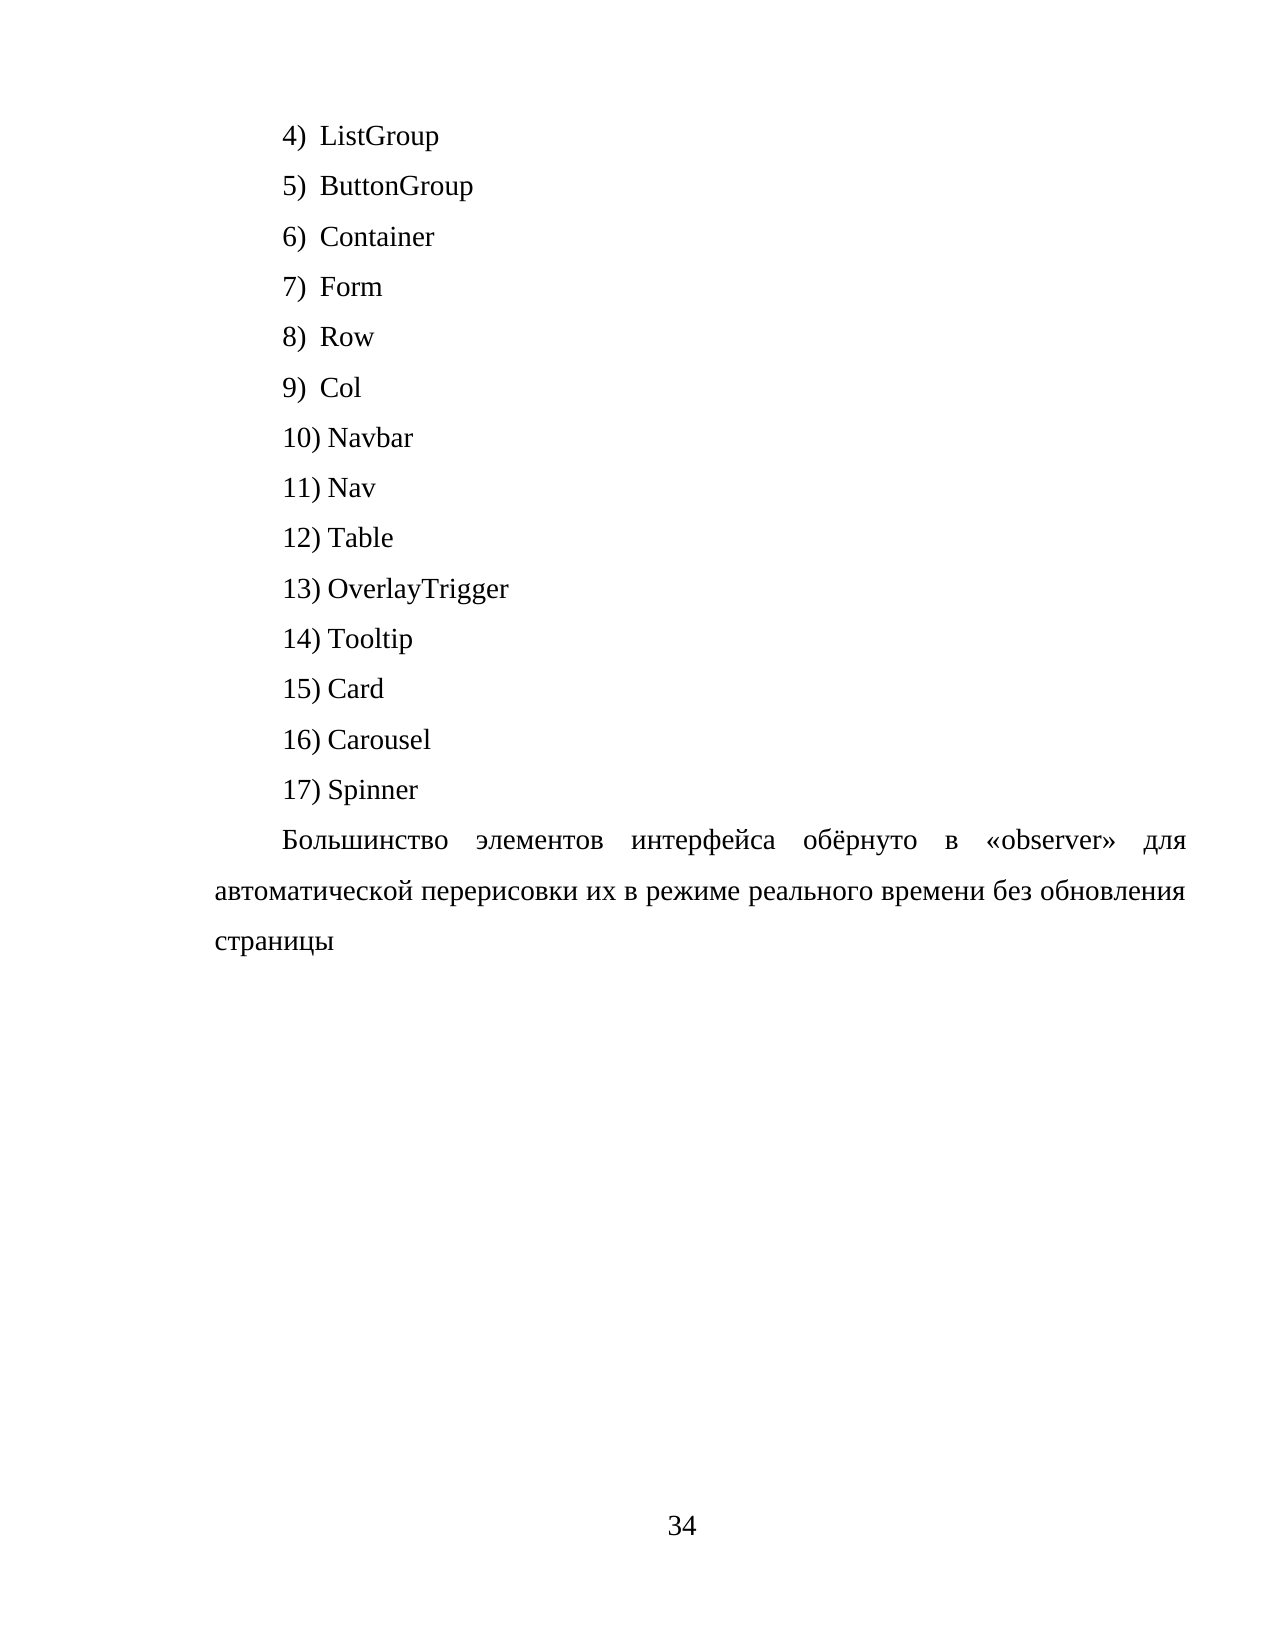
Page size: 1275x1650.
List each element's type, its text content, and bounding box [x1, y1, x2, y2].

list Col [282, 370, 1186, 403]
list Tooltip [282, 621, 1186, 655]
list Row [282, 319, 1186, 353]
text Большинство элементов интерфейса обёрнуто в «observer» для автоматической перерисовки их в режиме реального времени без обновления страницы [214, 822, 1186, 957]
list OverlayTrigger [282, 571, 1186, 604]
list Form [282, 269, 1186, 303]
list Spinner [282, 772, 1186, 806]
list ButtonGroup [282, 168, 1186, 202]
list Container [282, 219, 1186, 252]
list Table [282, 521, 1186, 554]
list ListGroup [282, 118, 1186, 152]
list Card [282, 672, 1186, 705]
list Navbar [282, 420, 1186, 453]
list Nav [282, 470, 1186, 504]
list Carousel [282, 722, 1186, 755]
